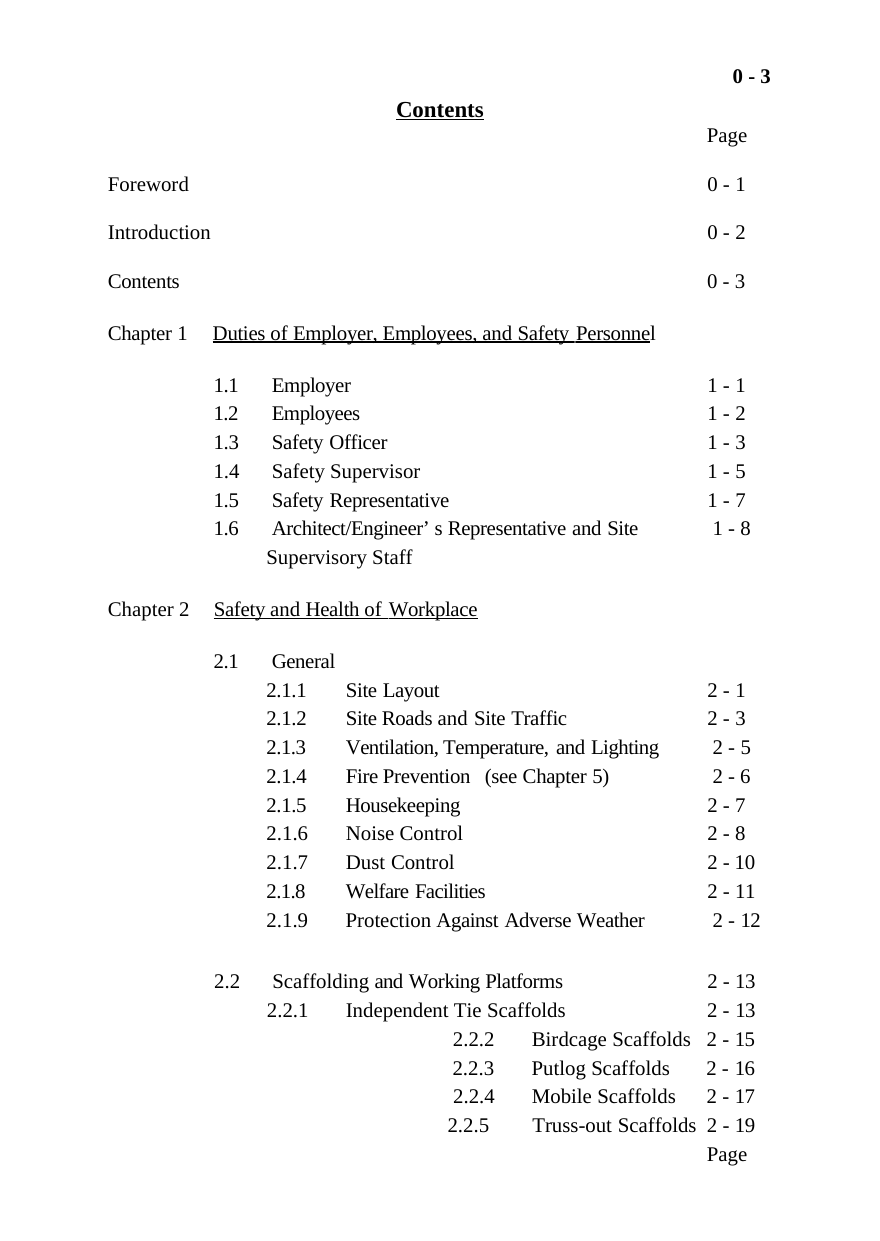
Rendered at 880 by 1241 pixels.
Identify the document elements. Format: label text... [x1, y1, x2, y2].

list Site Roads and Site Traffic 2 - 3 [266, 706, 796, 730]
list Dust Control 2 - 10 [266, 850, 796, 874]
list Employer 1 - 1 [213, 372, 796, 397]
list Mobile Scaffolds 2 - 17 [92, 1084, 755, 1108]
list General [213, 649, 796, 673]
text Page [92, 1142, 747, 1166]
list Scaffolding and Working Platforms 2 - 13 [92, 969, 755, 993]
list Truss-out Scaffolds 2 - 19 [92, 1113, 755, 1137]
list Architect/Engineer’ s Representative and Site 1 - 8 [213, 516, 796, 540]
list Noise Control 2 - 8 [266, 821, 796, 845]
list Protection Against Adverse Weather 2 - 12 [266, 907, 796, 932]
list Putlog Scaffolds 2 - 16 [92, 1056, 755, 1079]
text Chapter 1 Duties of Employer, Employees, and Safety Personnel [108, 321, 796, 345]
list Fire Prevention (see Chapter 5) 2 - 6 [266, 764, 796, 788]
list Safety Officer 1 - 3 [213, 430, 796, 454]
subtitle 0 - 3 [488, 64, 771, 88]
list Safety Representative 1 - 7 [213, 487, 796, 512]
list Safety Supervisor 1 - 5 [213, 459, 796, 483]
list Employees 1 - 2 [213, 401, 796, 425]
list Ventilation, Temperature, and Lighting 2 - 5 [266, 735, 796, 759]
text Contents [92, 96, 483, 122]
list Independent Tie Scaffolds 2 - 13 [92, 998, 755, 1022]
list Welfare Facilities 2 - 11 [266, 879, 796, 903]
text Supervisory Staff Chapter 2 Safety and Health of Workplace [108, 545, 478, 621]
list Site Layout 2 - 1 [266, 678, 796, 702]
text Page [488, 123, 747, 147]
list Housekeeping 2 - 7 [266, 792, 796, 817]
list Birdcage Scaffolds 2 - 15 [92, 1027, 755, 1051]
